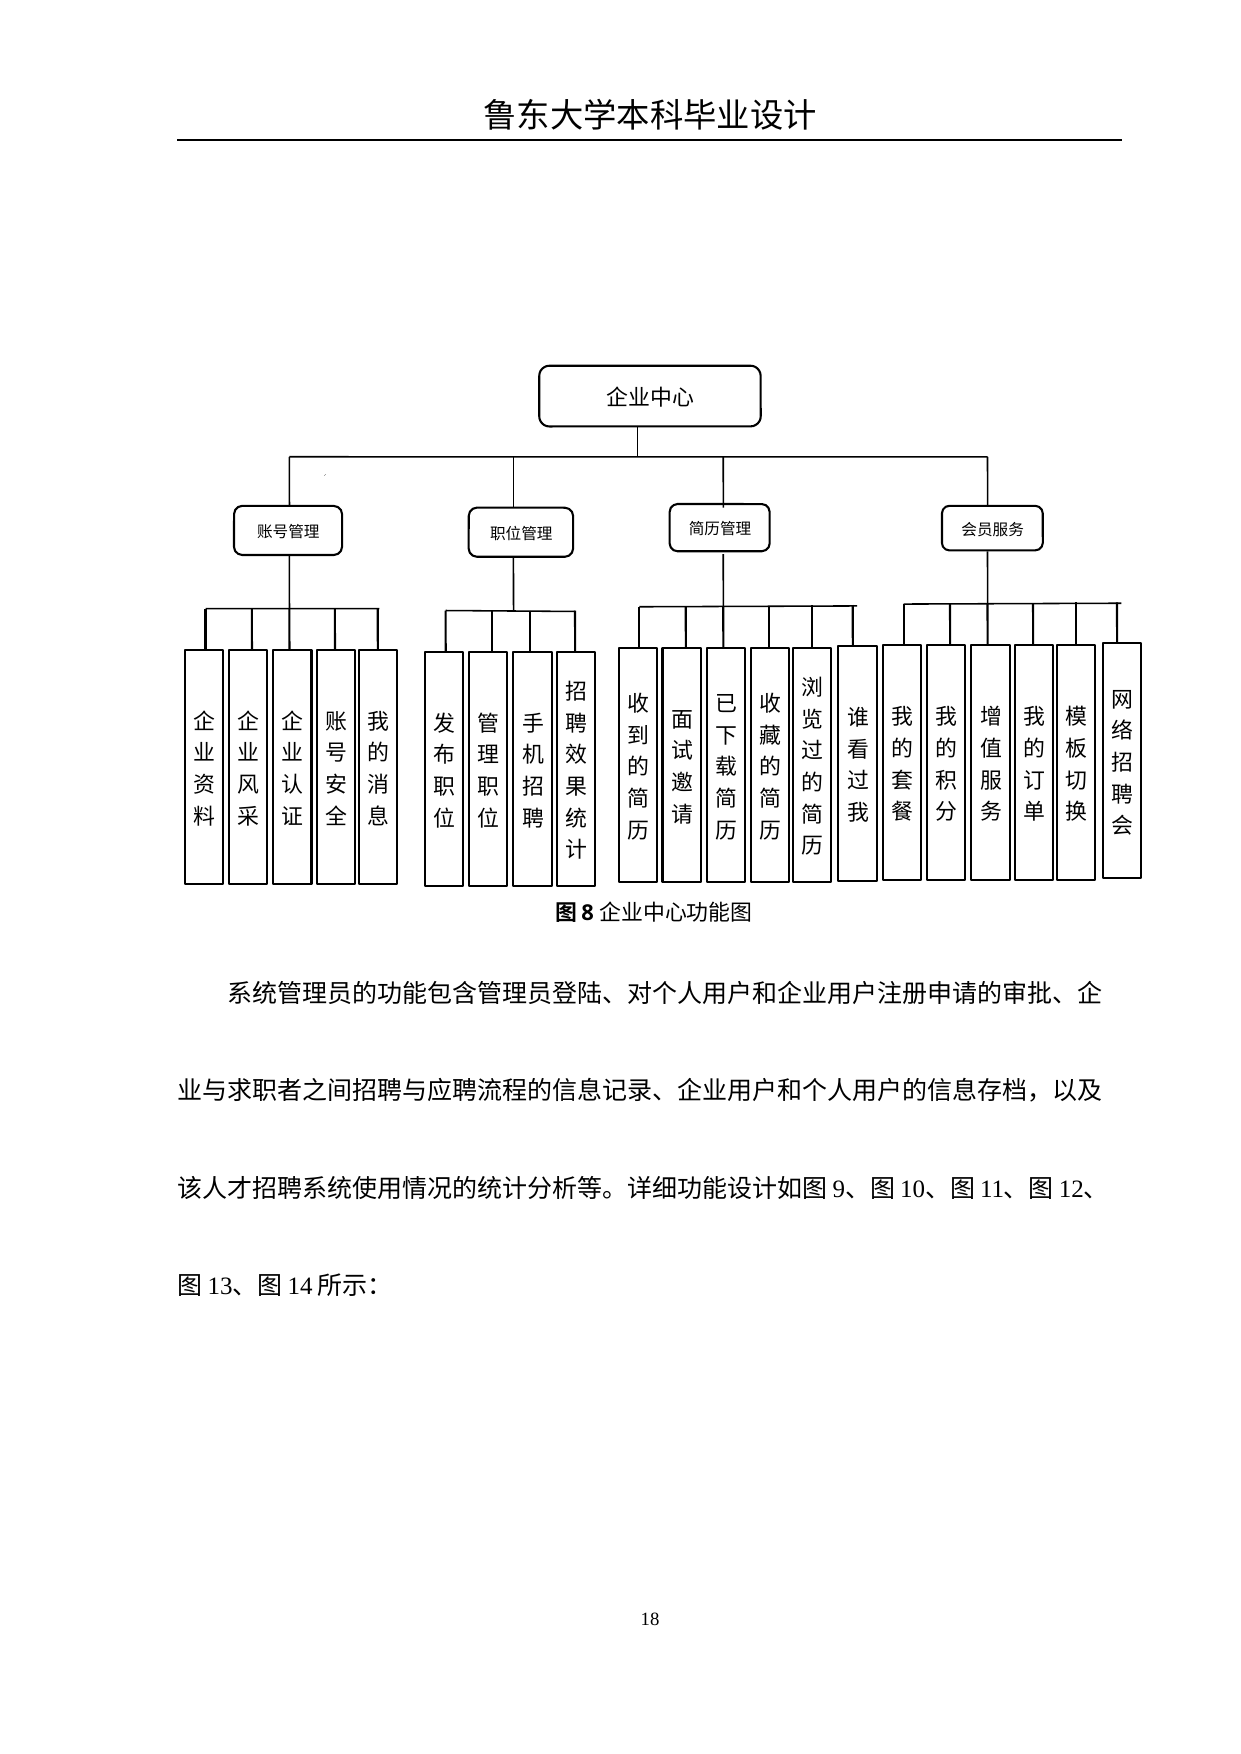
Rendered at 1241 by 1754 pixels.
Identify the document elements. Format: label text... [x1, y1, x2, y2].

text 系统管理员的功能包含管理员登陆、对个人用户和企业用户注册申请的审批、企业与求职者之间招聘与应聘流程的信息记录、企业用户和个人用户的信息存档，以及该人才招聘系统使用情况的统计分析等。详细功能设计如图9、图10、图11、图12、图13、图14所示： [177, 959, 1122, 1316]
